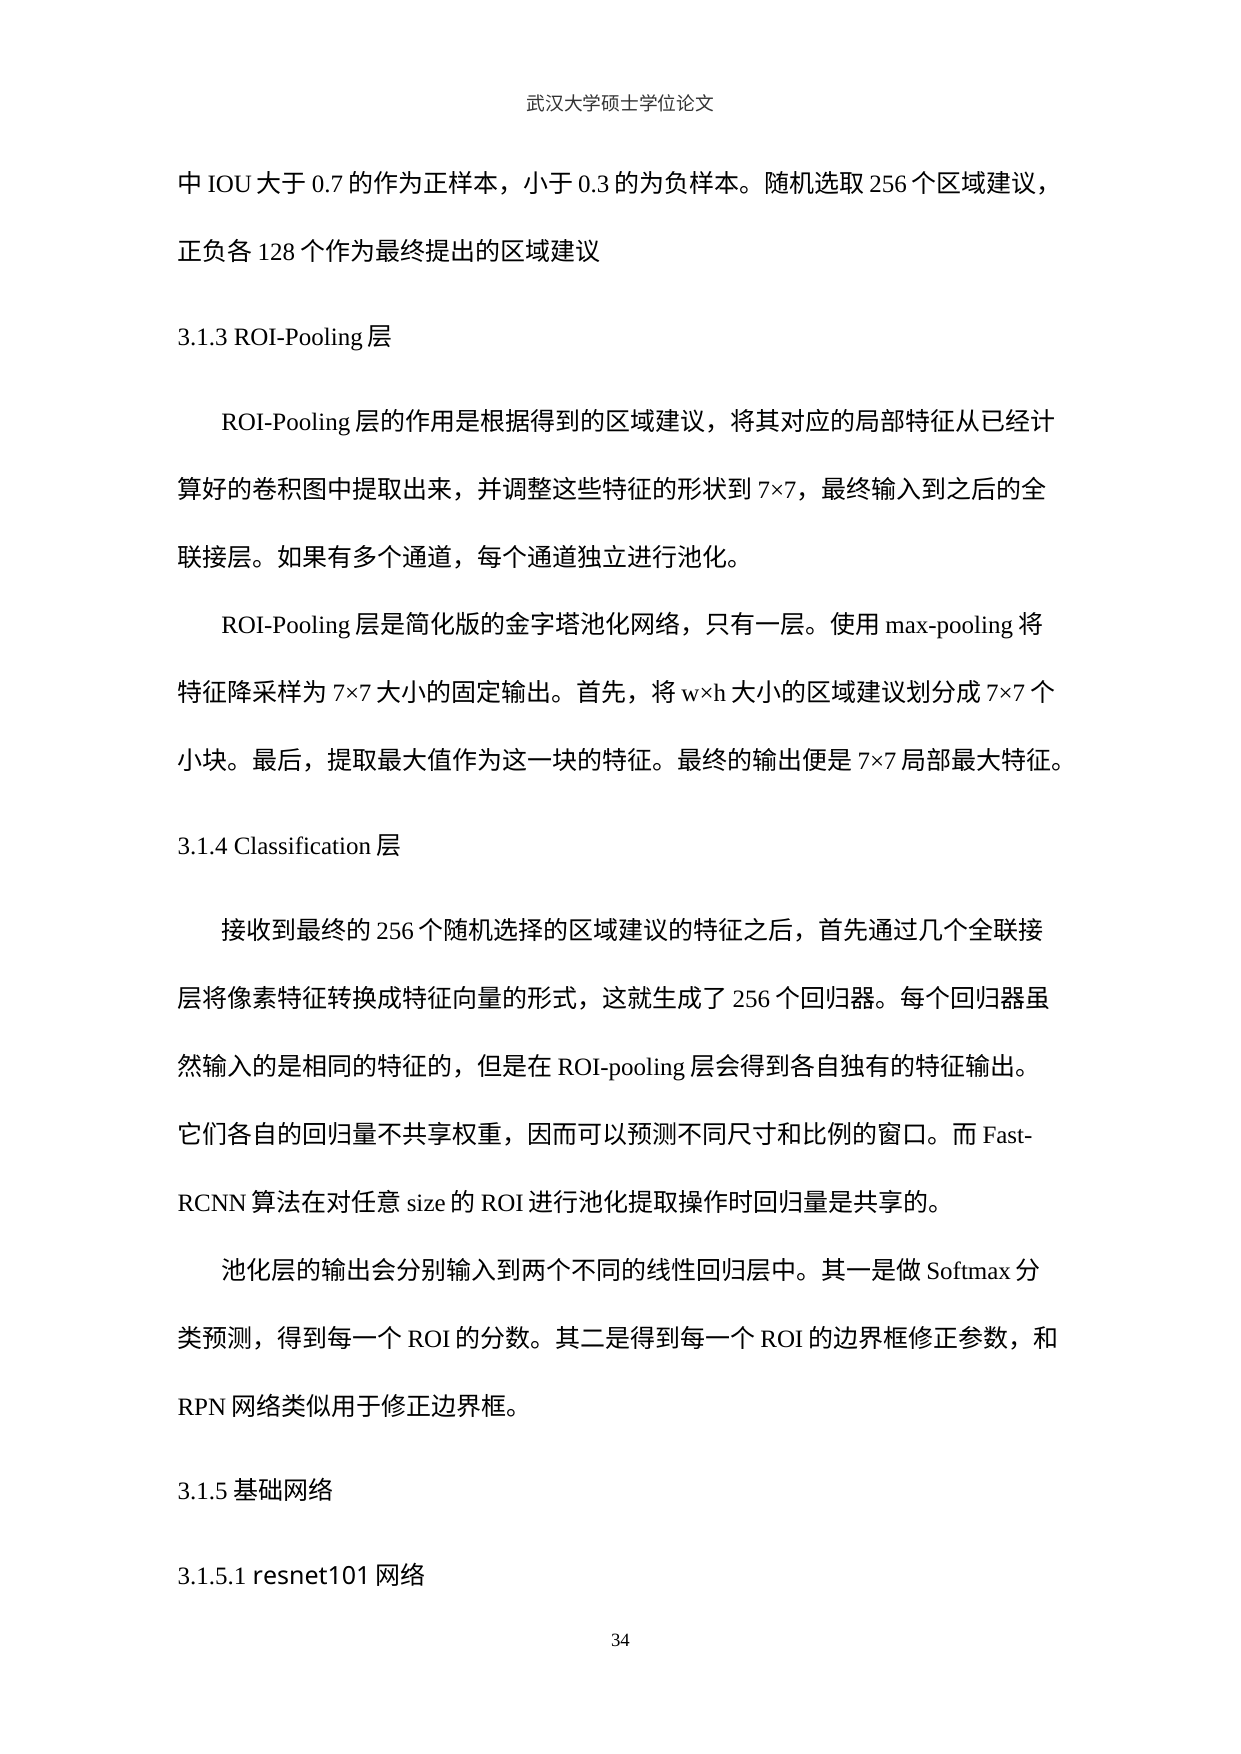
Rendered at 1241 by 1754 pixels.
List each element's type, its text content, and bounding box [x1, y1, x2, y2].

subtitle 3.1.4 Classification层 [177, 810, 1063, 878]
text 池化层的输出会分别输入到两个不同的线性回归层中。其一是做Softmax分类预测，得到每一个ROI的分数。其二是得到每一个ROI的边界框修正参数，和RPN网络类似用于修正边界框。 [177, 1234, 1063, 1438]
text ROI-Pooling层是简化版的金字塔池化网络，只有一层。使用max-pooling将特征降采样为7×7大小的固定输出。首先，将w×h大小的区域建议划分成7×7个小块。最后，提取最大值作为这一块的特征。最终的输出便是7×7局部最大特征。 [177, 589, 1063, 793]
text 3.1.5.1 resnet101网络 [177, 1540, 1063, 1608]
subtitle 3.1.3 ROI-Pooling层 [177, 300, 1063, 368]
text 接收到最终的256个随机选择的区域建议的特征之后，首先通过几个全联接层将像素特征转换成特征向量的形式，这就生成了256个回归器。每个回归器虽然输入的是相同的特征的，但是在ROI-pooling层会得到各自独有的特征输出。它们各自的回归量不共享权重，因而可以预测不同尺寸和比例的窗口。而Fast-RCNN算法在对任意size的ROI进行池化提取操作时回归量是共享的。 [177, 895, 1063, 1234]
subtitle 3.1.5 基础网络 [177, 1455, 1063, 1523]
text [177, 148, 1063, 283]
text ROI-Pooling层的作用是根据得到的区域建议，将其对应的局部特征从已经计算好的卷积图中提取出来，并调整这些特征的形状到7×7，最终输入到之后的全联接层。如果有多个通道，每个通道独立进行池化。 [177, 385, 1063, 589]
